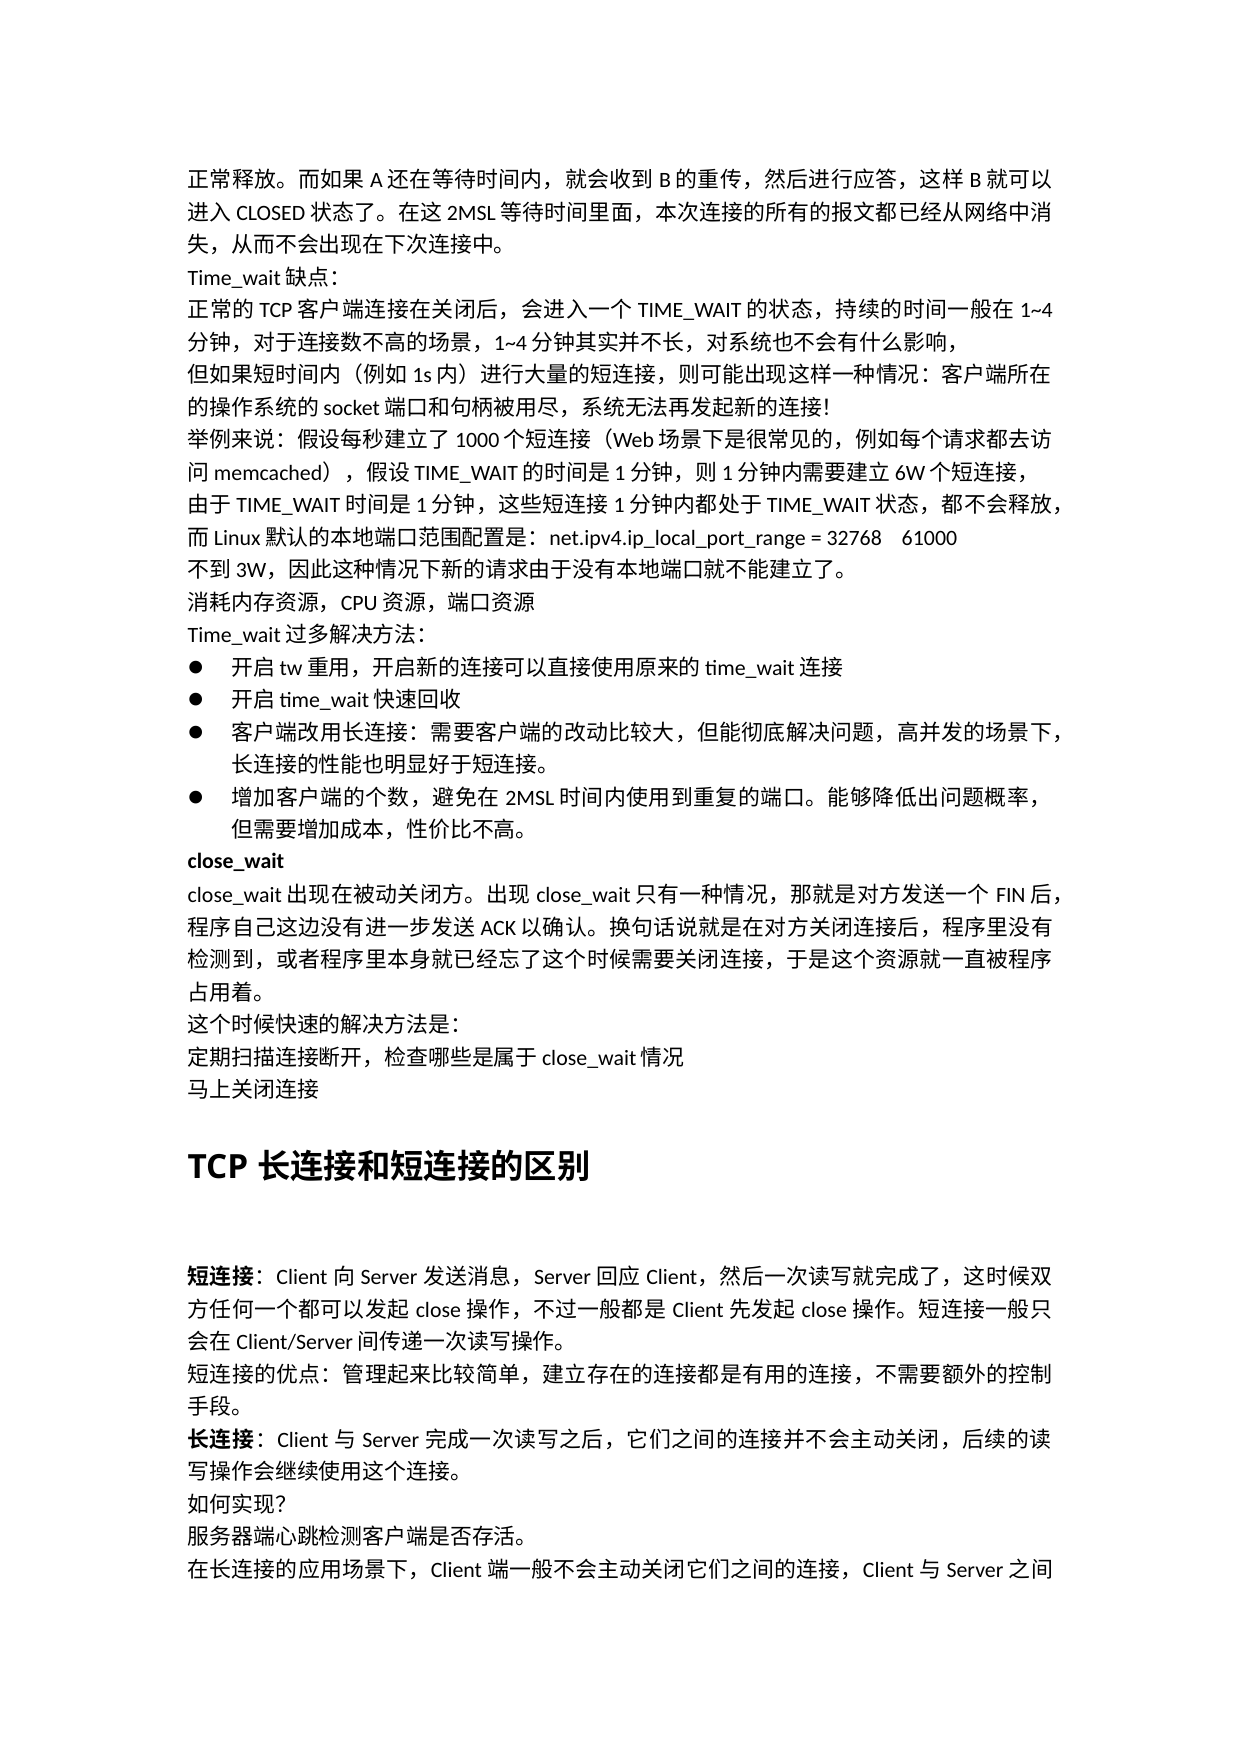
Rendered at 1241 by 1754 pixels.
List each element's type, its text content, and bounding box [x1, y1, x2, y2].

text 举例来说：假设每秒建立了1000个短连接（Web场景下是很常见的，例如每个请求都去访问memcached），假设TIME_WAIT的时间是1分钟，则1分钟内需要建立6W个短连接， [187, 422, 1053, 487]
subtitle TCP 长连接和短连接的区别 [187, 1132, 1053, 1197]
text close_wait [187, 844, 1053, 877]
text Time_wait 缺点： [187, 259, 1053, 292]
text 定期扫描连接断开，检查哪些是属于close_wait情况 [187, 1039, 1053, 1072]
text 但如果短时间内（例如1s内）进行大量的短连接，则可能出现这样一种情况：客户端所在的操作系统的socket端口和句柄被用尽，系统无法再发起新的连接！ [187, 357, 1053, 422]
text 正常的TCP客户端连接在关闭后，会进入一个TIME_WAIT的状态，持续的时间一般在1~4分钟，对于连接数不高的场景，1~4分钟其实并不长，对系统也不会有什么影响， [187, 292, 1053, 357]
text 服务器端心跳检测客户端是否存活。 [187, 1519, 1053, 1551]
text 不到3W，因此这种情况下新的请求由于没有本地端口就不能建立了。 [187, 552, 1053, 584]
text 短连接：Client 向 Server 发送消息，Server 回应 Client，然后一次读写就完成了，这时候双方任何一个都可以发起 close 操作，不过一般都是 Client 先发起 close 操作。短连接一般只会在 Client/Server 间传递一次读写操作。 [187, 1259, 1053, 1356]
text 马上关闭连接 [187, 1072, 1053, 1104]
text 如何实现？ [187, 1486, 1053, 1519]
text Time_wait过多解决方法： [187, 617, 1053, 649]
text 这个时候快速的解决方法是： [187, 1007, 1053, 1039]
text 消耗内存资源，CPU资源，端口资源 [187, 584, 1053, 617]
text 长连接：Client 与 Server 完成一次读写之后，它们之间的连接并不会主动关闭，后续的读写操作会继续使用这个连接。 [187, 1421, 1053, 1486]
text close_wait出现在被动关闭方。出现close_wait只有一种情况，那就是对方发送一个FIN后，程序自己这边没有进一步发送ACK以确认。换句话说就是在对方关闭连接后，程序里没有检测到，或者程序里本身就已经忘了这个时候需要关闭连接，于是这个资源就一直被程序占用着。 [187, 877, 1053, 1007]
list 客户端改用长连接：需要客户端的改动比较大，但能彻底解决问题，高并发的场景下，长连接的性能也明显好于短连接。 [187, 714, 1053, 779]
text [187, 1551, 1053, 1584]
text 由于TIME_WAIT时间是1分钟，这些短连接1分钟内都处于TIME_WAIT状态，都不会释放，而Linux默认的本地端口范围配置是：net.ipv4.ip_local_port_range = 32768 61000 [187, 487, 1053, 552]
list 开启time_wait快速回收 [187, 682, 1053, 714]
list 增加客户端的个数，避免在2MSL时间内使用到重复的端口。能够降低出问题概率，但需要增加成本，性价比不高。 [187, 779, 1053, 844]
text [187, 162, 1053, 259]
text 短连接的优点：管理起来比较简单，建立存在的连接都是有用的连接，不需要额外的控制手段。 [187, 1356, 1053, 1421]
list 开启tw重用，开启新的连接可以直接使用原来的time_wait连接 [187, 649, 1053, 682]
